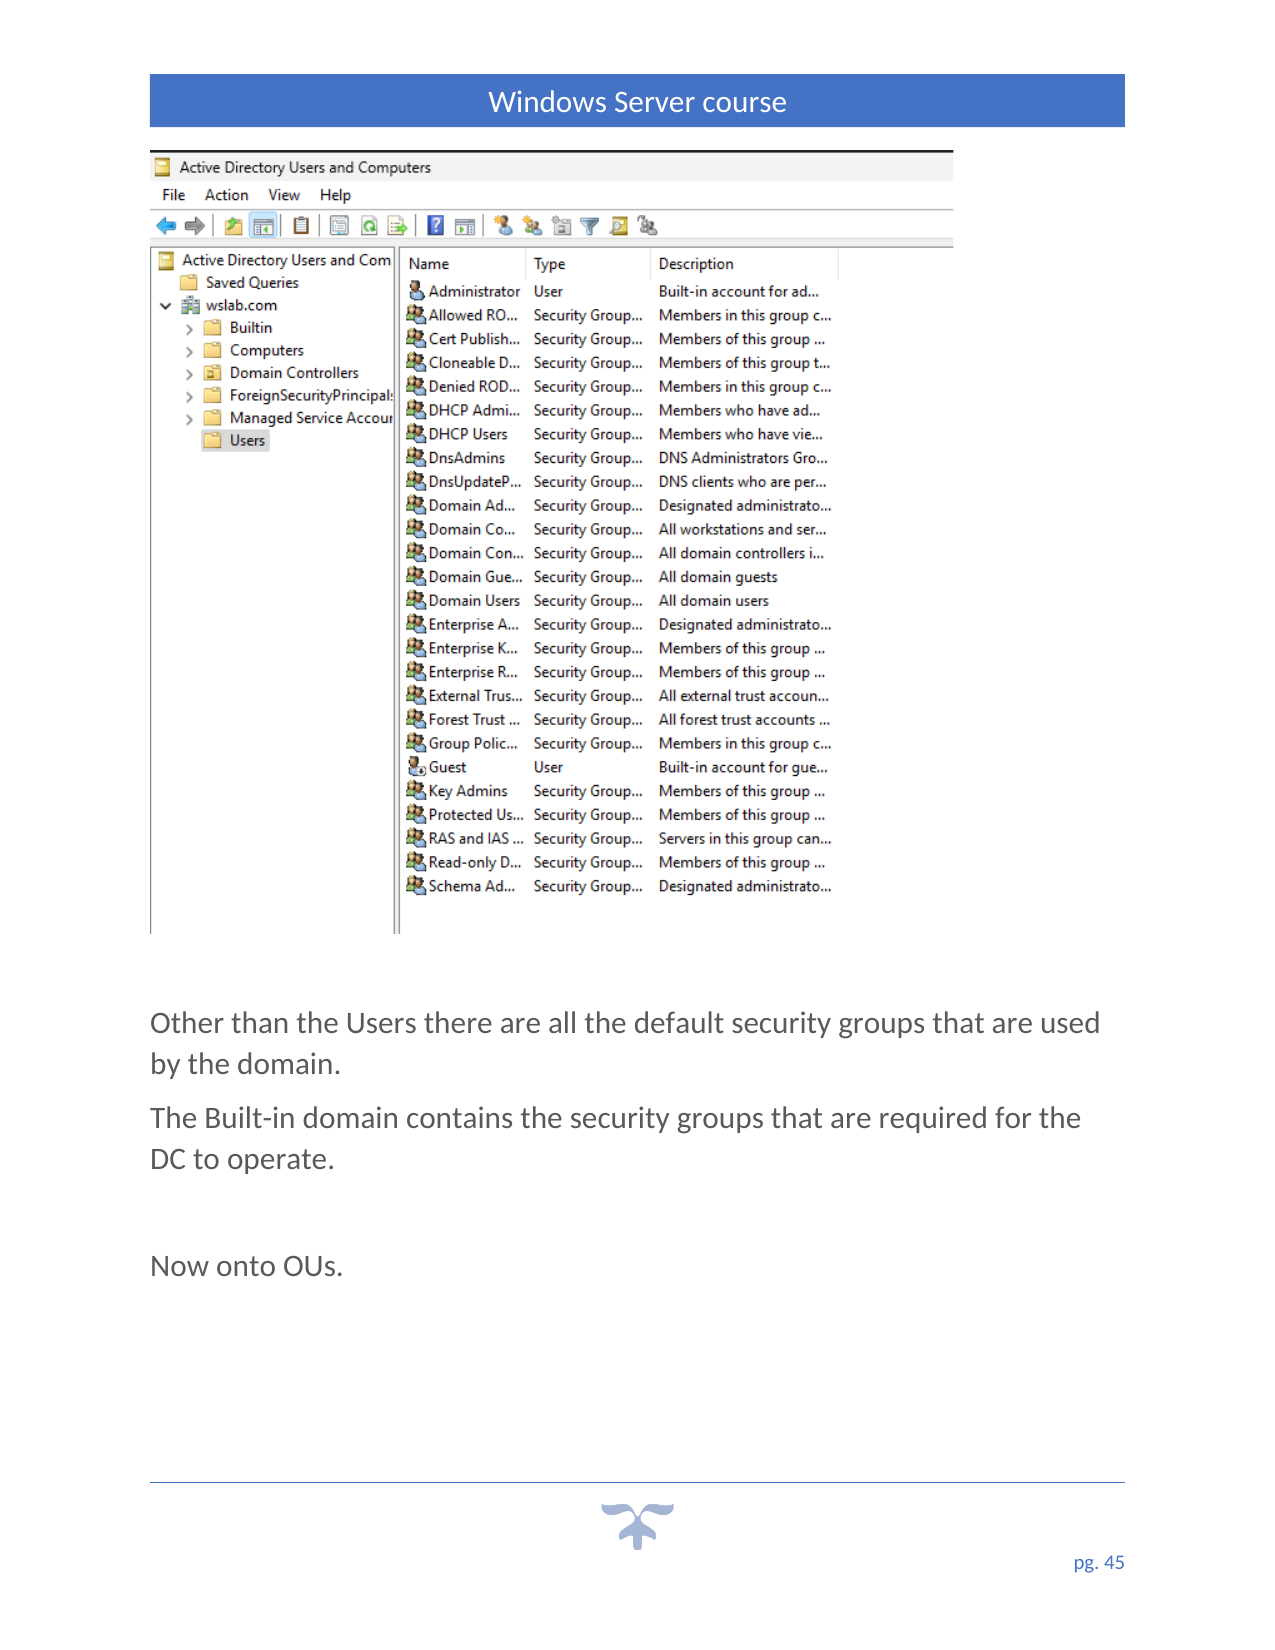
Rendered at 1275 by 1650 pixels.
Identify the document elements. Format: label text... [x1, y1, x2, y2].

text Other than the Users there are all the default security groups that are used by the domain. [150, 1003, 1125, 1082]
text Now onto OUs. [150, 1246, 1125, 1284]
text The Built-in domain contains the security groups that are required for the DC to operate. [150, 1098, 1125, 1177]
picture [150, 150, 954, 934]
